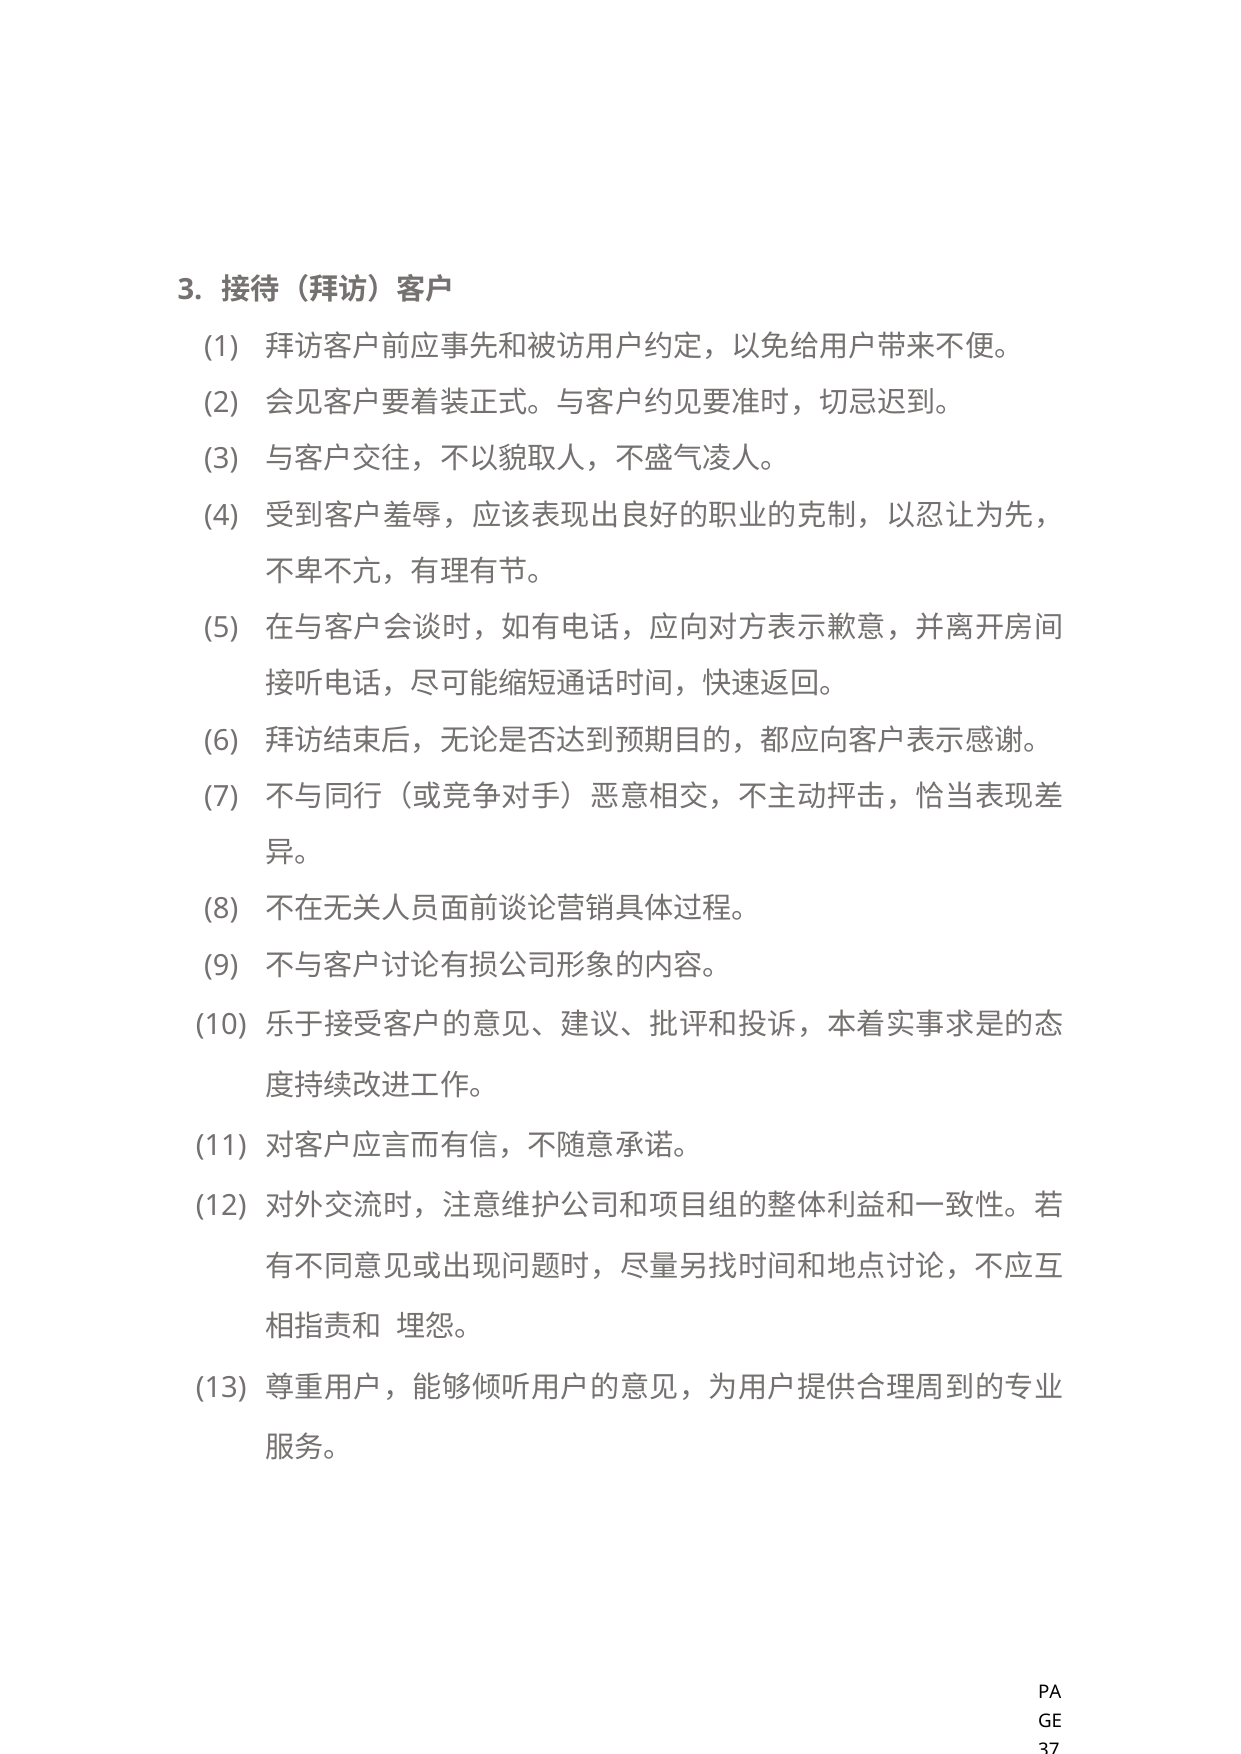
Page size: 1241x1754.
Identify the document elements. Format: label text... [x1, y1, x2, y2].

list 拜访结束后，无论是否达到预期目的，都应向客户表示感谢。 [221, 705, 1063, 761]
list 不与同行（或竞争对手）恶意相交，不主动抨击，恰当表现差异。 [221, 761, 1063, 874]
list 乐于接受客户的意见、建议、批评和投诉，本着实事求是的态度持续改进工作。 [221, 986, 1063, 1107]
list 对外交流时，注意维护公司和项目组的整体利益和一致性。若有不同意见或出现问题时，尽量另找时间和地点讨论，不应互相指责和 埋怨。 [221, 1167, 1063, 1349]
list 受到客户羞辱，应该表现出良好的职业的克制，以忍让为先，不卑不亢，有理有节。 [221, 480, 1063, 592]
list 与客户交往，不以貌取人，不盛气凌人。 [221, 424, 1063, 480]
list 尊重用户，能够倾听用户的意见，为用户提供合理周到的专业服务。 [221, 1349, 1063, 1469]
list 不在无关人员面前谈论营销具体过程。 [221, 874, 1063, 930]
list 接待（拜访）客户 [177, 251, 1063, 311]
list 拜访客户前应事先和被访用户约定，以免给用户带来不便。 [221, 311, 1063, 367]
list 对客户应言而有信，不随意承诺。 [221, 1107, 1063, 1167]
list 在与客户会谈时，如有电话，应向对方表示歉意，并离开房间接听电话，尽可能缩短通话时间，快速返回。 [221, 592, 1063, 705]
list 不与客户讨论有损公司形象的内容。 [221, 930, 1063, 986]
list 会见客户要着装正式。与客户约见要准时，切忌迟到。 [221, 367, 1063, 424]
